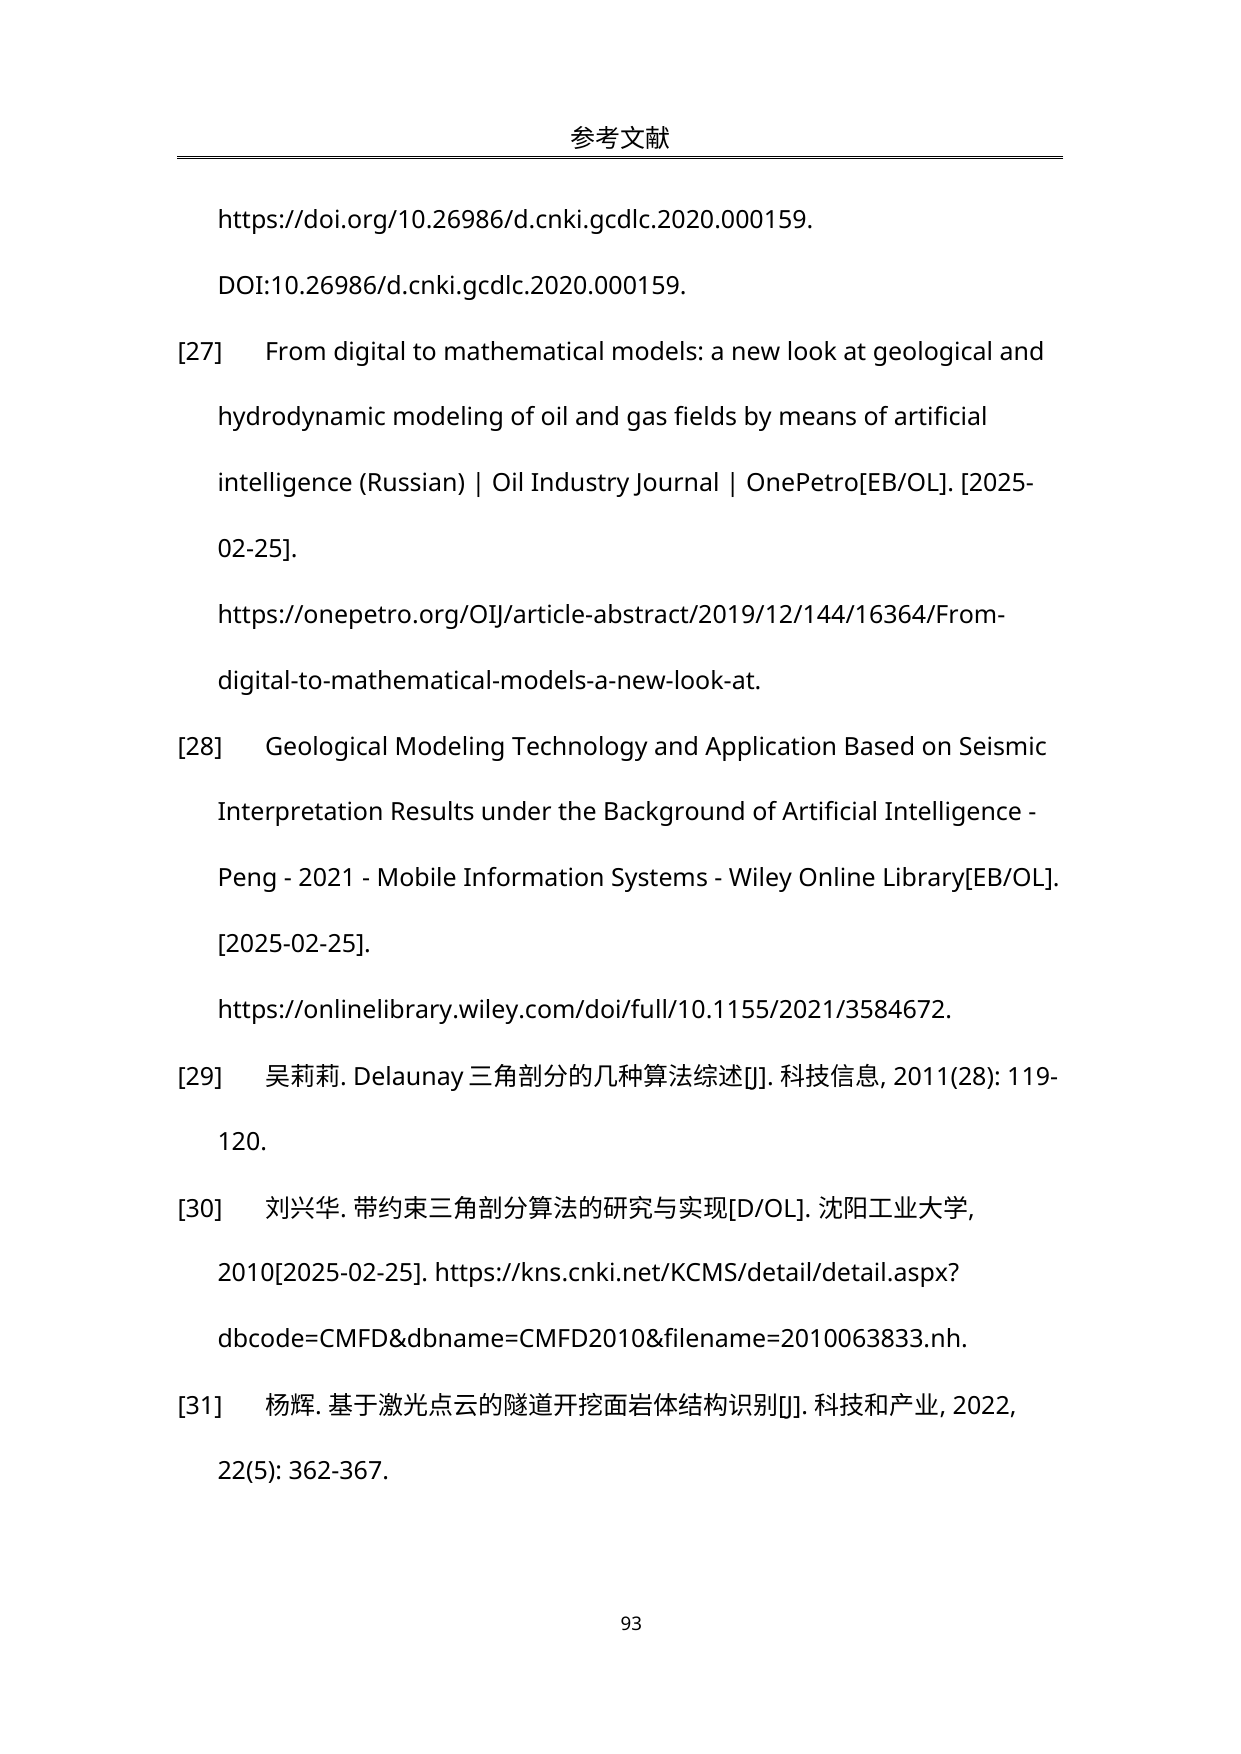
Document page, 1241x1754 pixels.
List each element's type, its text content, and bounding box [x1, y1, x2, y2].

text [27] From digital to mathematical models: a new look at geological and hydrodynamic modeling of oil and gas fields by means of artificial intelligence (Russian) | Oil Industry Journal | OnePetro[EB/OL]. [2025-02-25]. https://onepetro.org/OIJ/article-abstract/2019/12/144/16364/From-digital-to-mathematical-models-a-new-look-at. [177, 317, 1063, 712]
text [28] Geological Modeling Technology and Application Based on Seismic Interpretation Results under the Background of Artificial Intelligence - Peng - 2021 - Mobile Information Systems - Wiley Online Library[EB/OL]. [2025-02-25]. https://onlinelibrary.wiley.com/doi/full/10.1155/2021/3584672. [177, 712, 1063, 1042]
text [31] 杨辉. 基于激光点云的隧道开挖面岩体结构识别[J]. 科技和产业, 2022, 22(5): 362-367. [177, 1371, 1063, 1502]
text [30] 刘兴华. 带约束三角剖分算法的研究与实现[D/OL]. 沈阳工业大学, 2010[2025-02-25]. https://kns.cnki.net/KCMS/detail/detail.aspx?dbcode=CMFD&dbname=CMFD2010&filename=2010063833.nh. [177, 1173, 1063, 1371]
text [29] 吴莉莉. Delaunay三角剖分的几种算法综述[J]. 科技信息, 2011(28): 119-120. [177, 1042, 1063, 1173]
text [177, 186, 1063, 317]
